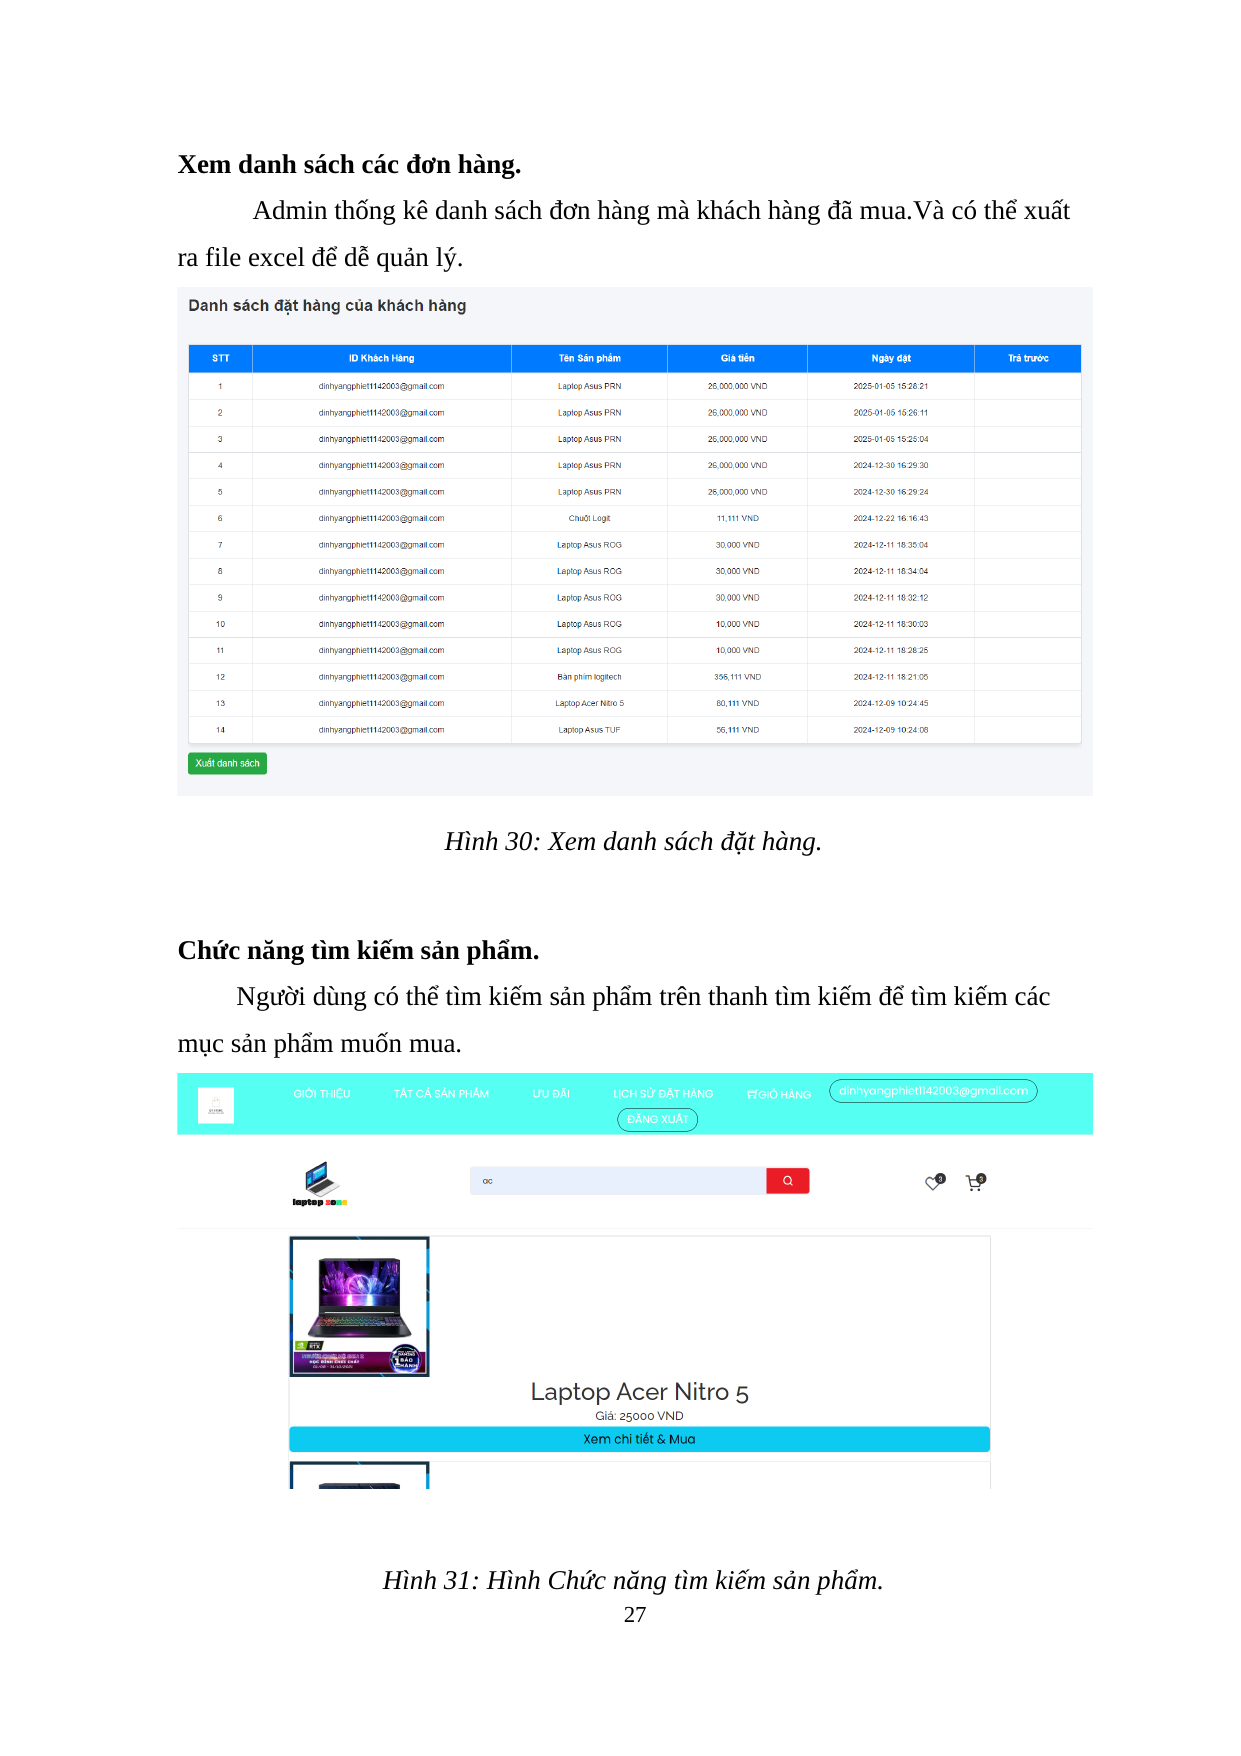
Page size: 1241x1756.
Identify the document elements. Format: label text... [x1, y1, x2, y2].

picture [177, 287, 1093, 796]
text Xem danh sách các đơn hàng. [177, 148, 1092, 179]
text Chức năng tìm kiếm sản phẩm. [177, 934, 1092, 965]
text Người dùng có thể tìm kiếm sản phẩm trên thanh tìm kiếm để tìm kiếm các mục sản phẩm muốn mua. [177, 981, 1092, 1058]
text Hình 31: Hình Chức năng tìm kiếm sản phẩm. [177, 1564, 1092, 1595]
text Hình 30: Xem danh sách đặt hàng. [177, 825, 1092, 856]
picture [177, 1073, 1093, 1489]
text Admin thống kê danh sách đơn hàng mà khách hàng đã mua.Và có thể xuất ra file excel để dễ quản lý. [177, 194, 1092, 272]
